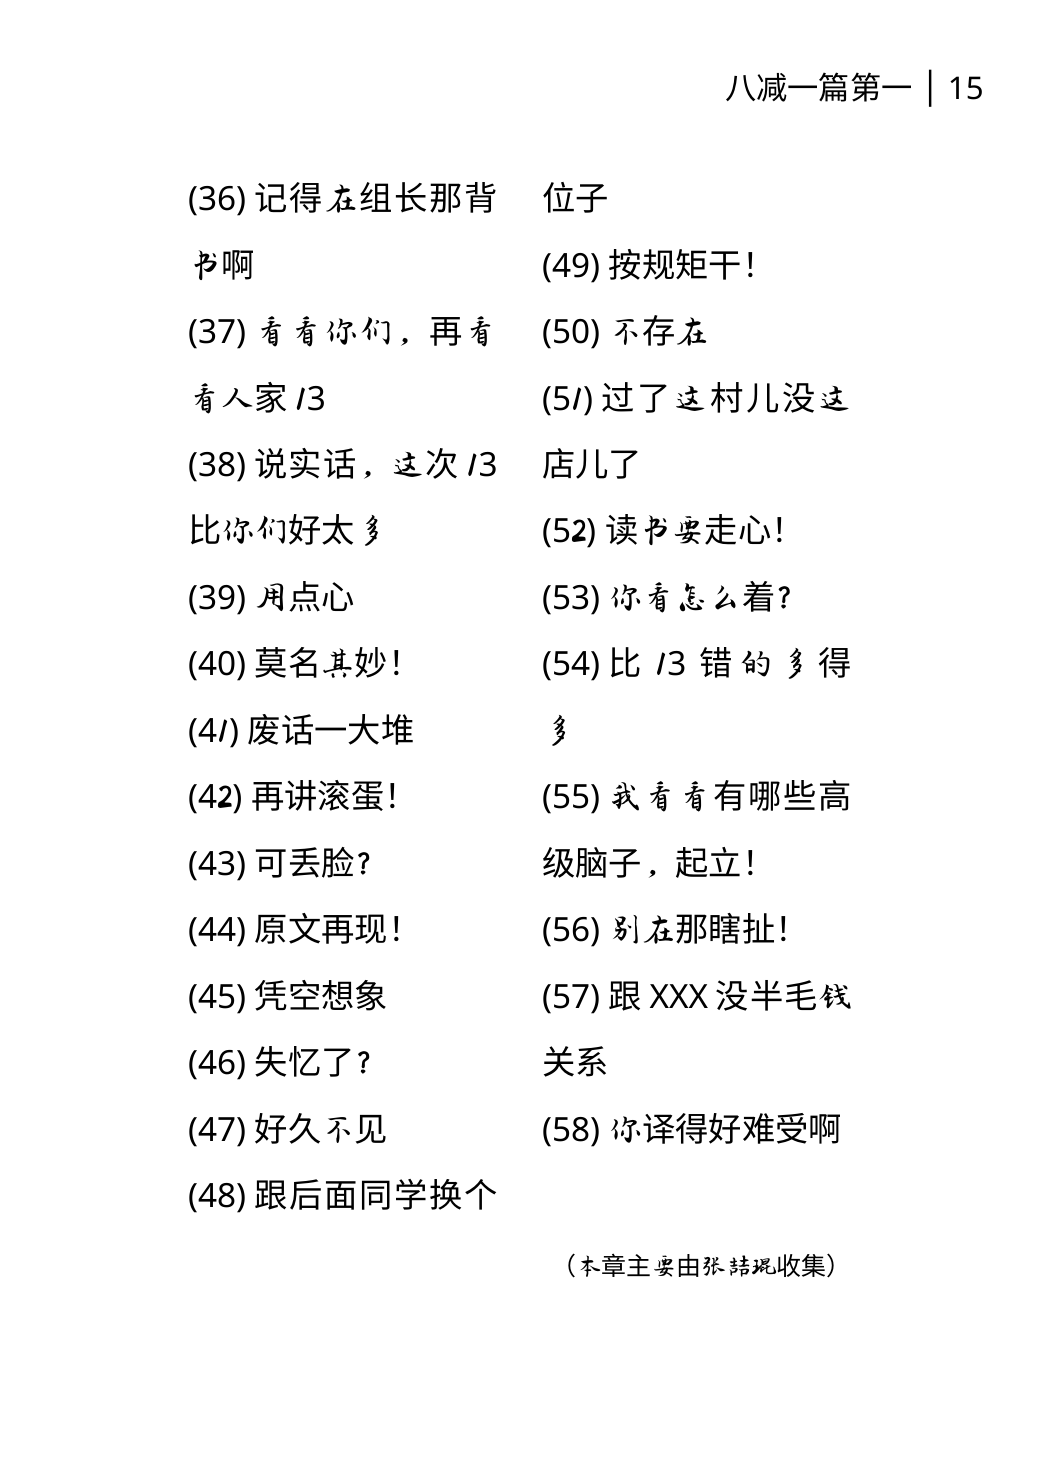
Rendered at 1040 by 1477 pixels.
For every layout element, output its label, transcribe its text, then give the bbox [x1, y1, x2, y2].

list 你看怎么着？ [542, 565, 852, 632]
list 读书要走心！ [542, 499, 852, 565]
list 我看看有哪些高级脑子，起立！ [542, 764, 852, 897]
text （本章主要由张喆琨收集） [188, 1251, 852, 1284]
list 凭空想象 [188, 964, 497, 1030]
list 原文再现！ [188, 897, 497, 964]
list 比13错的多得多 [542, 632, 852, 764]
list 莫名其妙！ [188, 632, 497, 698]
list 跟后面同学换个位子 [188, 1163, 497, 1230]
list 看看你们，再看看人家13 [188, 299, 497, 432]
list 说实话，这次13比你们好太多 [188, 432, 497, 565]
list 过了这村儿没这店儿了 [542, 366, 852, 499]
list 用点心 [188, 565, 497, 632]
list 失忆了？ [188, 1030, 497, 1097]
list 记得在组长那背书啊 [188, 166, 497, 299]
list 按规矩干！ [542, 233, 852, 299]
list 废话一大堆 [188, 698, 497, 764]
list 别在那瞎扯！ [542, 897, 852, 964]
list 跟XXX没半毛钱关系 [542, 964, 852, 1097]
list 再讲滚蛋！ [188, 764, 497, 831]
list 你译得好难受啊 [542, 1097, 852, 1163]
list 可丢脸？ [188, 831, 497, 897]
list 好久不见 [188, 1097, 497, 1163]
list 不存在 [542, 299, 852, 366]
list 跟后面同学换个位子 [542, 166, 852, 233]
